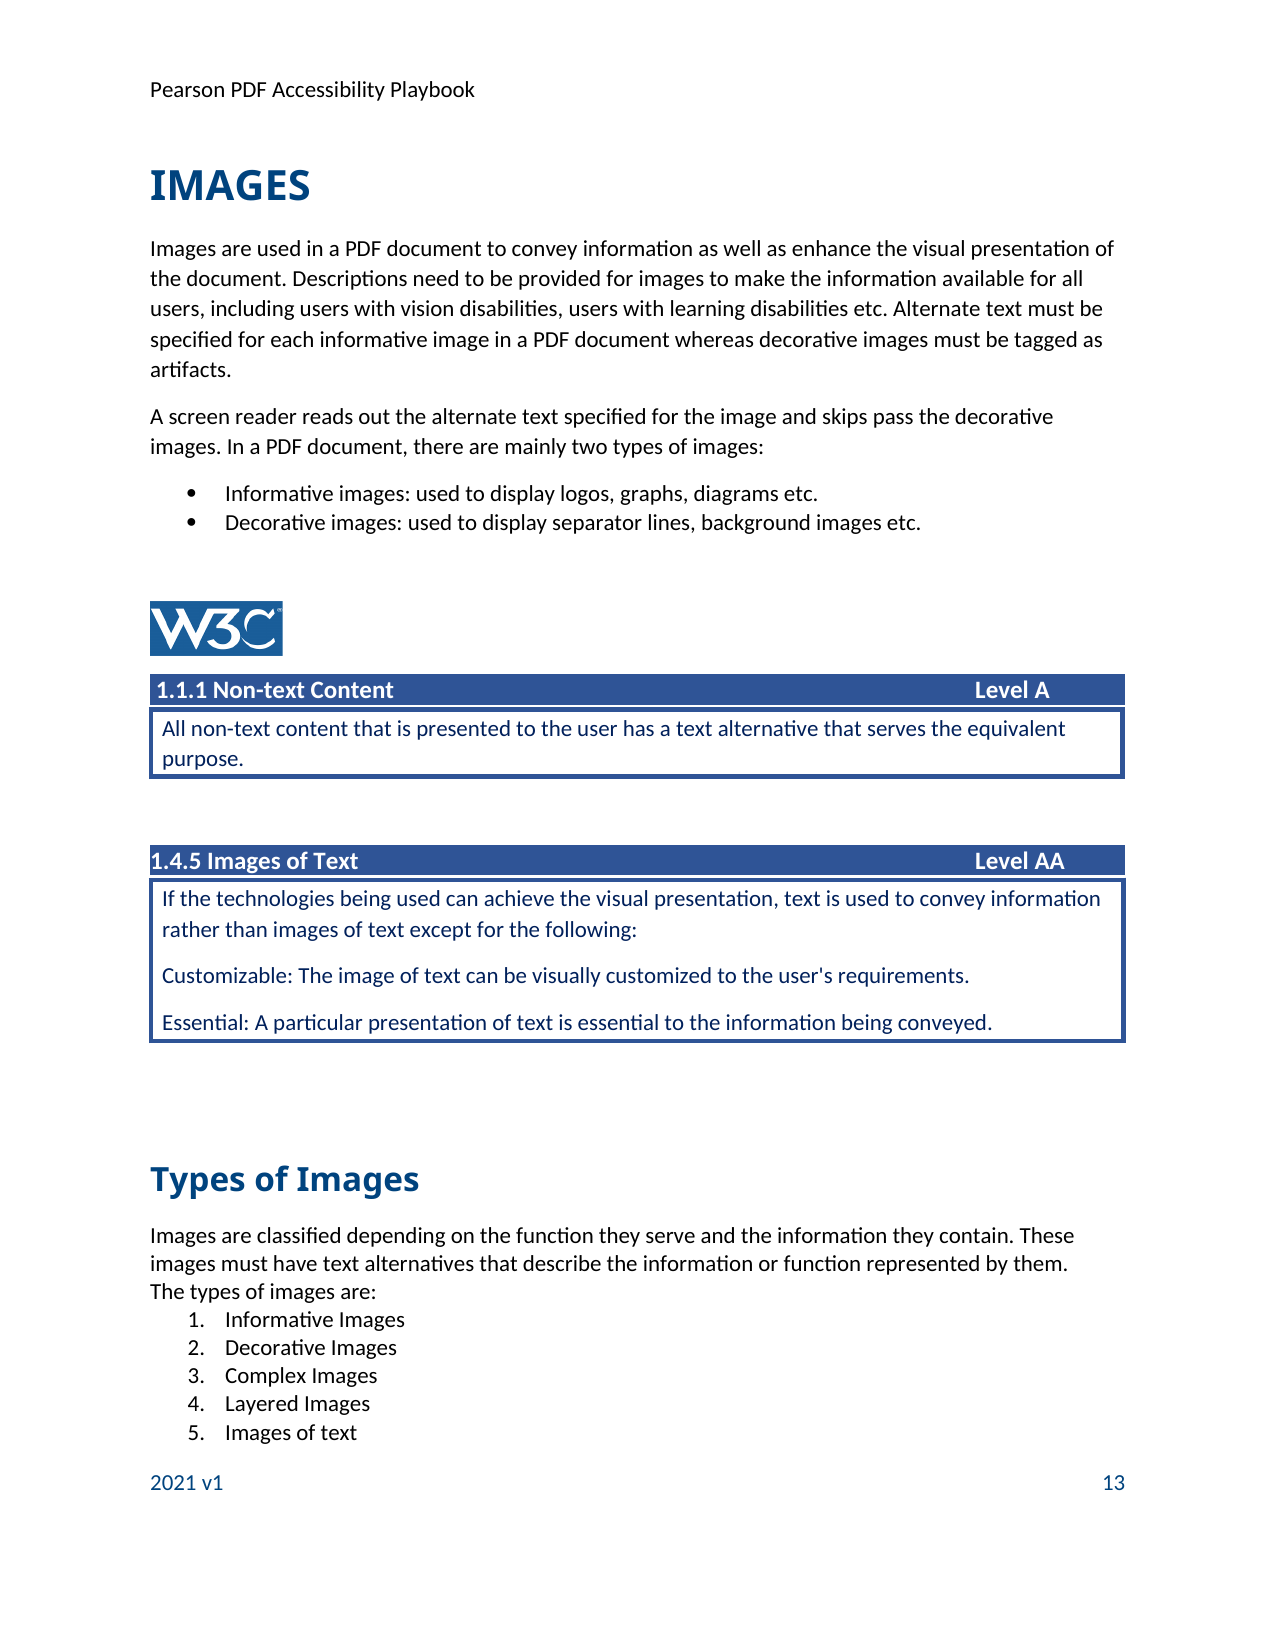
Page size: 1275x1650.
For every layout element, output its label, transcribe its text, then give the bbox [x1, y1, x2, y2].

text 1.4.5 Images of Text Level AA [150, 845, 1125, 875]
text If the technologies being used can achieve the visual presentation, text is used to convey information rather than images of text except for the following: [153, 882, 1121, 943]
text Essential: A particular presentation of text is essential to the information being conveyed. [153, 1002, 1121, 1039]
subtitle IMAGES [150, 156, 1125, 213]
text Images are classified depending on the function they serve and the information they contain. These images must have text alternatives that describe the information or function represented by them. [150, 1221, 1125, 1277]
text A screen reader reads out the alternate text specified for the image and skips pass the decorative images. In a PDF document, there are mainly two types of images: [150, 402, 1125, 460]
subtitle Types of Images [150, 1156, 1125, 1201]
text The types of images are: [150, 1277, 1125, 1306]
text Customizable: The image of text can be visually customized to the user's requirements. [153, 955, 1121, 989]
text All non-text content that is presented to the user has a text alternative that serves the equivalent purpose. [153, 712, 1120, 774]
list Decorative Images [187, 1333, 1125, 1362]
list Images of text [187, 1418, 1125, 1446]
list Decorative images: used to display separator lines, background images etc. [187, 508, 1125, 537]
picture [150, 601, 283, 656]
list Layered Images [187, 1389, 1125, 1418]
list Complex Images [187, 1362, 1125, 1389]
list Informative images: used to display logos, graphs, diagrams etc. [187, 479, 1125, 507]
text 1.1.1 Non-text Content Level A [150, 674, 1125, 705]
text Images are used in a PDF document to convey information as well as enhance the visual presentation of the document. Descriptions need to be provided for images to make the information available for all users, including users with vision disabilities, users with learning disabilities etc. Alternate text must be specified for each informative image in a PDF document whereas decorative images must be tagged as artifacts. [150, 234, 1125, 383]
list Informative Images [187, 1306, 1125, 1333]
